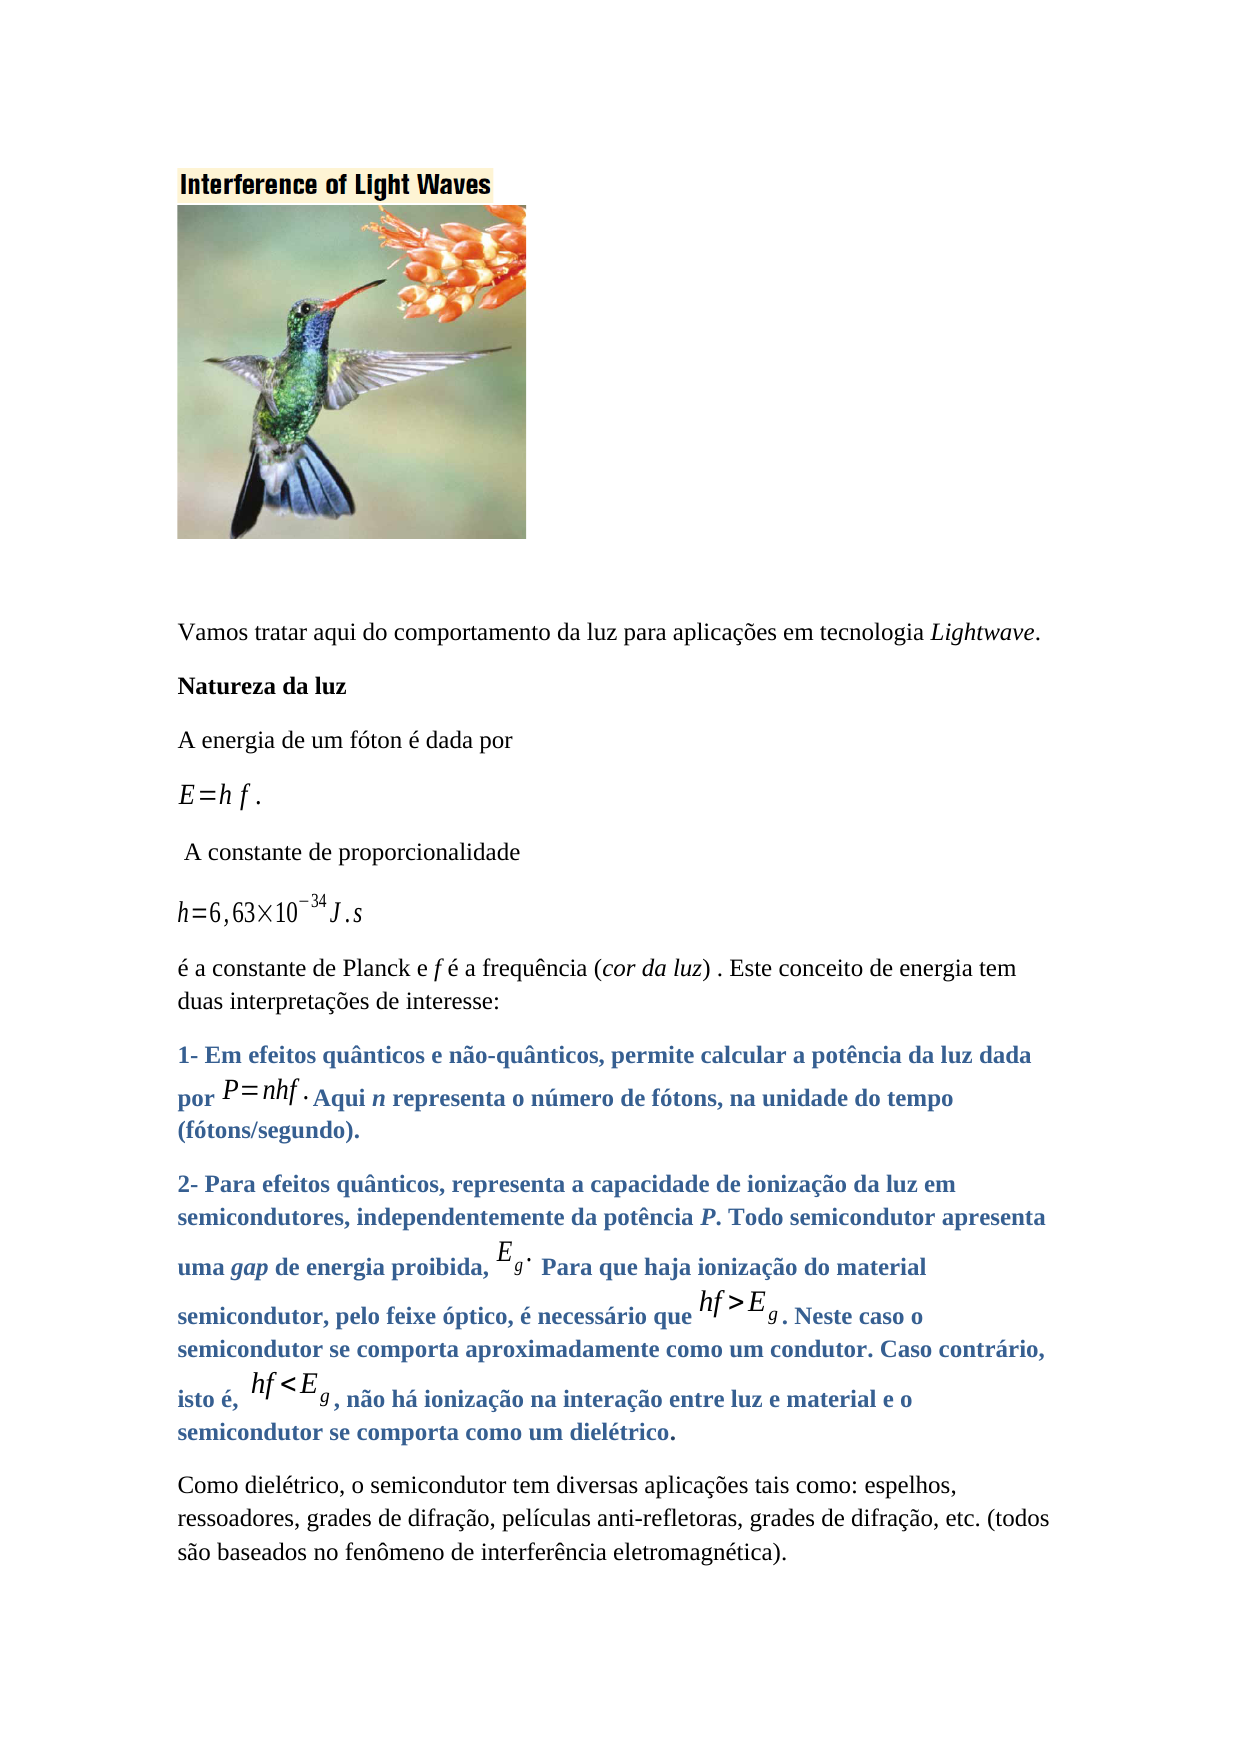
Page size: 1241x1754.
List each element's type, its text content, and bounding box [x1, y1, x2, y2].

text 2- Para efeitos quânticos, representa a capacidade de ionização da luz em semicondutores, independentemente da potência P. Todo semicondutor apresenta uma gap de energia proibida, Para que haja ionização do material semicondutor, pelo feixe óptico, é necessário que . Neste caso o semicondutor se comporta aproximadamente como um condutor. Caso contrário, isto é, , não há ionização na interação entre luz e material e o semicondutor se comporta como um dielétrico. [177, 1169, 1063, 1445]
text Vamos tratar aqui do comportamento da luz para aplicações em tecnologia Lightwave. [177, 617, 1063, 646]
text Como dielétrico, o semicondutor tem diversas aplicações tais como: espelhos, ressoadores, grades de difração, películas anti-refletoras, grades de difração, etc. (todos são baseados no fenômeno de interferência eletromagnética). [177, 1471, 1063, 1565]
text A constante de proporcionalidade [177, 837, 1063, 865]
text é a constante de Planck e f é a frequência (cor da luz) . Este conceito de energia tem duas interpretações de interesse: [177, 953, 1063, 1015]
text Natureza da luz [177, 671, 1063, 700]
text 1- Em efeitos quânticos e não-quânticos, permite calcular a potência da luz dada por Aqui n representa o número de fótons, na unidade do tempo (fótons/segundo). [177, 1040, 1063, 1144]
text A energia de um fóton é dada por [177, 725, 1063, 754]
